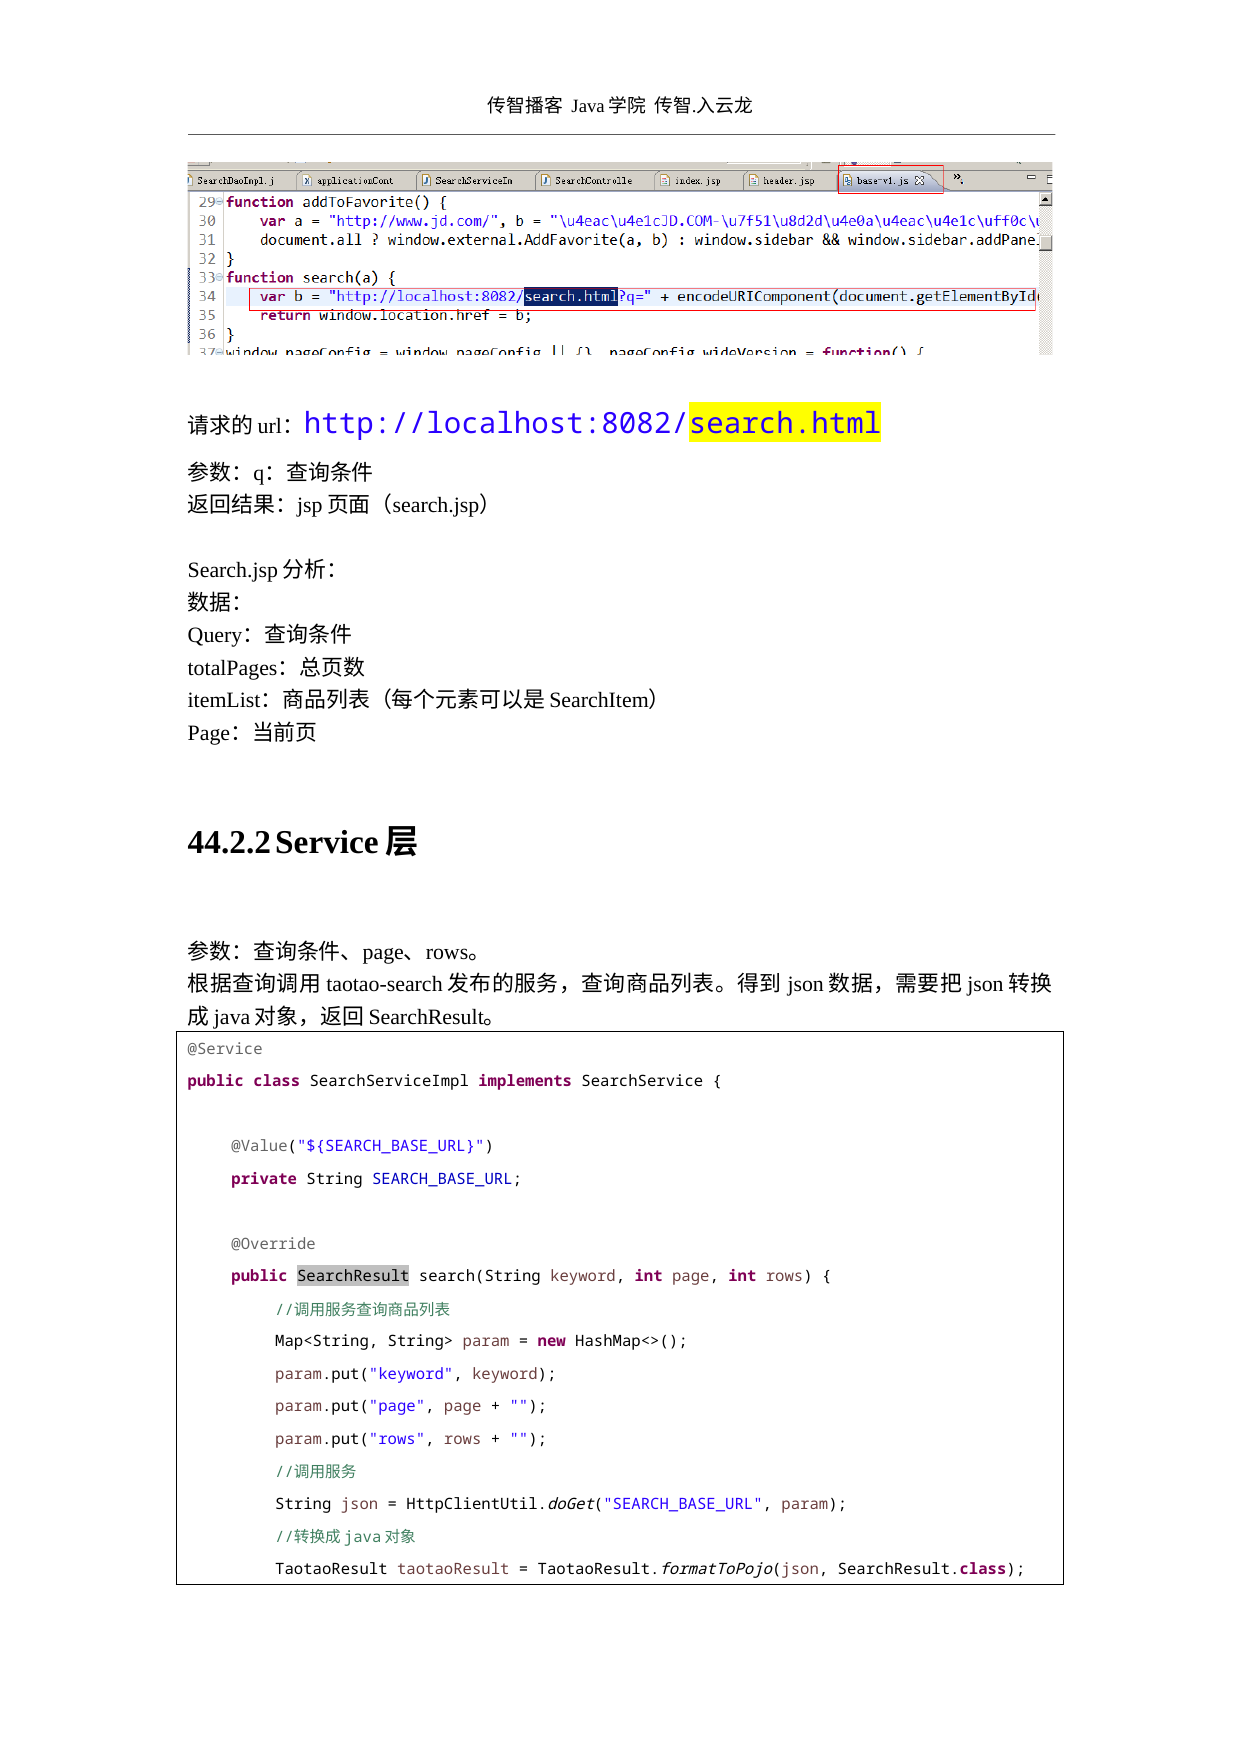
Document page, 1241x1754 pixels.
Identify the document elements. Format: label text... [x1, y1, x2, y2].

text 参数：q：查询条件 [187, 454, 1053, 487]
text totalPages：总页数 [187, 649, 1053, 682]
text 请求的url：http://localhost:8082/search.html [187, 389, 1053, 454]
text Query：查询条件 [187, 617, 1053, 649]
text 根据查询调用taotao-search发布的服务，查询商品列表。得到json数据，需要把json转换成java对象，返回SearchResult。 [187, 966, 1053, 1031]
text 返回结果：jsp页面（search.jsp） [187, 487, 1053, 519]
text 数据： [187, 584, 1053, 617]
subtitle Service层 [187, 807, 1053, 872]
picture [187, 162, 1053, 355]
text Page：当前页 [187, 714, 1053, 747]
text itemList：商品列表（每个元素可以是SearchItem） [187, 682, 1053, 714]
text 参数：查询条件、page、rows。 [187, 933, 1053, 966]
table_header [177, 1032, 1063, 1584]
text Search.jsp分析： [187, 552, 1053, 584]
